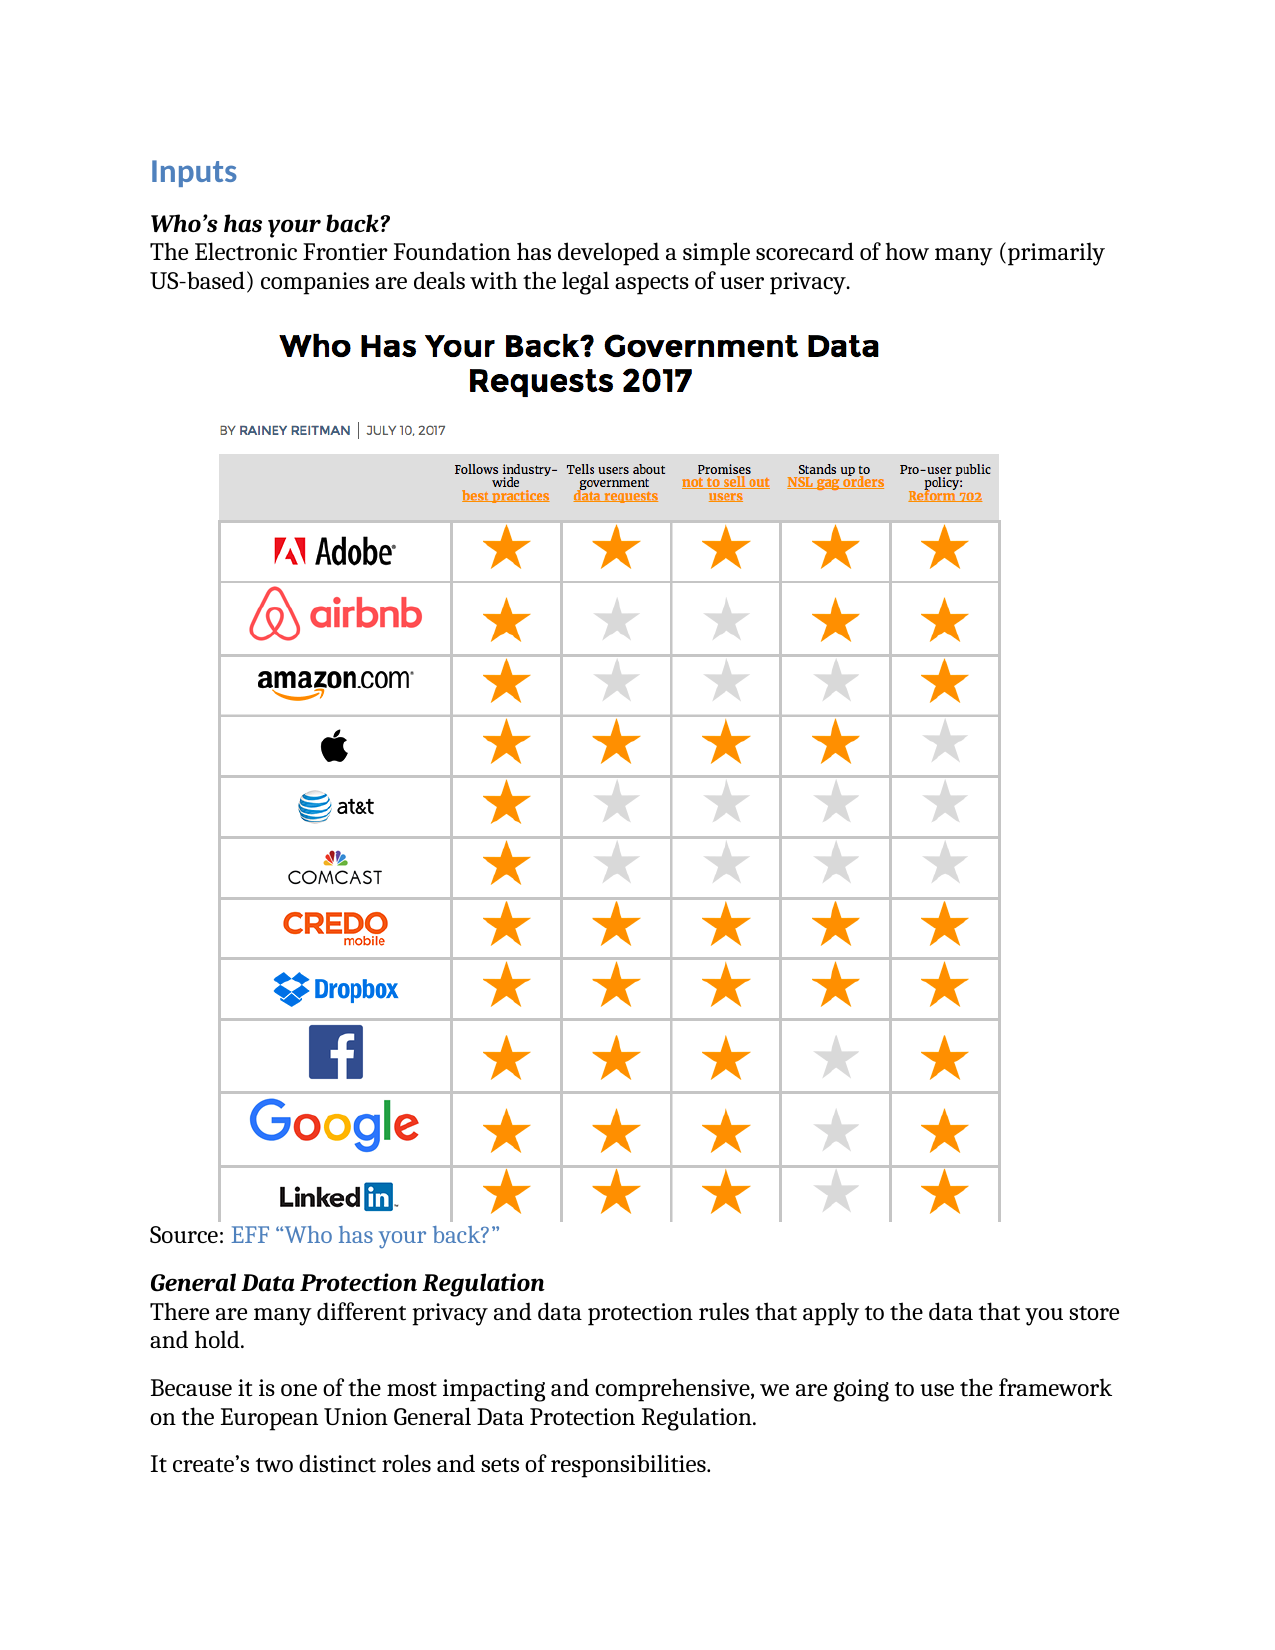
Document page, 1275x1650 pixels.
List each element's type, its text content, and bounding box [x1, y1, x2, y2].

text General Data Protection Regulation There are many different privacy and data protection rules that apply to the data that you store and hold. [150, 1269, 1125, 1355]
text Who’s has your back? The Electronic Frontier Foundation has developed a simple scorecard of how many (primarily US-based) companies are deals with the legal aspects of user privacy. [150, 209, 1125, 296]
text Because it is one of the most impacting and comprehensive, we are going to use the framework on the European Union General Data Protection Regulation. [150, 1374, 1125, 1431]
picture [168, 314, 1044, 1222]
subtitle Inputs [150, 150, 1125, 191]
text It create’s two distinct roles and sets of responsibilities. [150, 1450, 1125, 1479]
